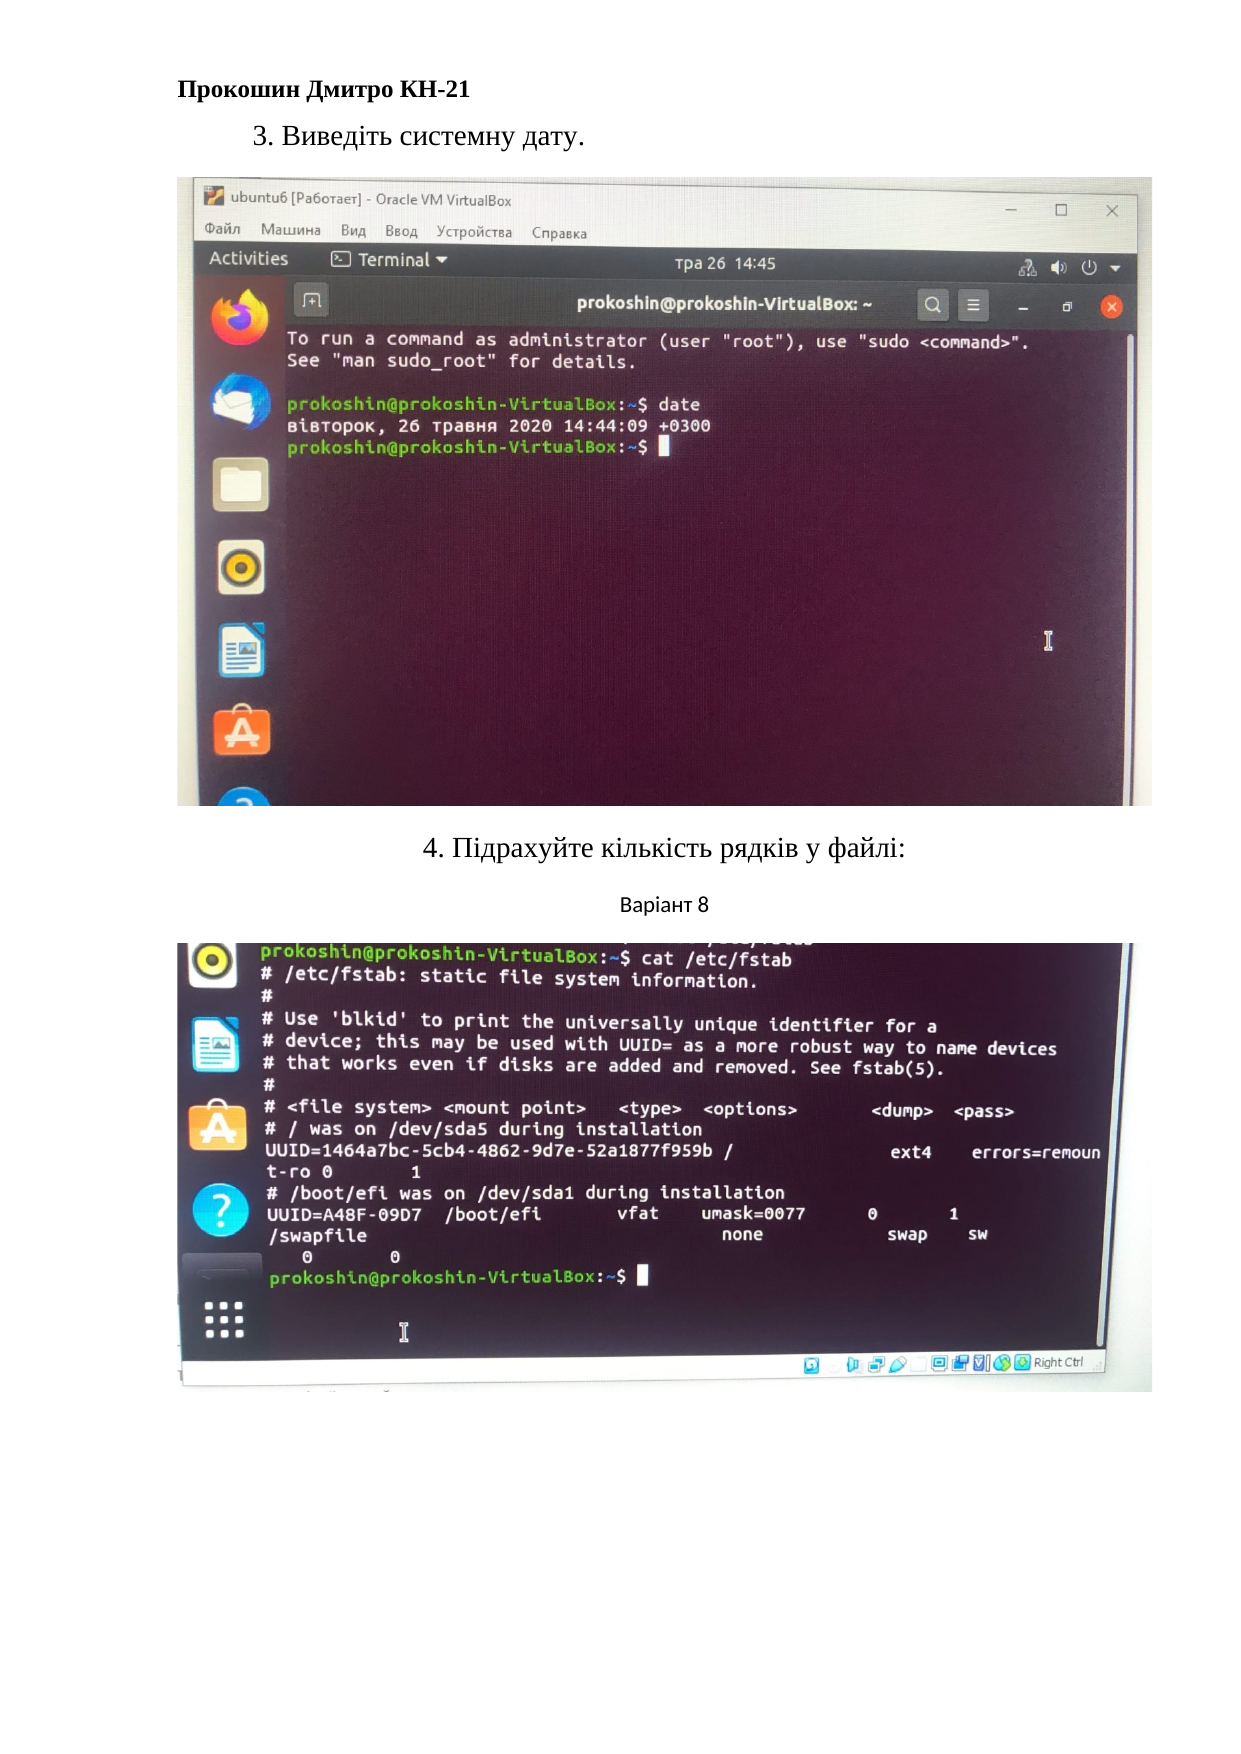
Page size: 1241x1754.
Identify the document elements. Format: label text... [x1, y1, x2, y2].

picture [177, 177, 1153, 806]
picture [177, 943, 1153, 1392]
text Варіант 8 [177, 890, 1152, 918]
text 4. Підрахуйте кількість рядків у файлі: [177, 831, 1152, 864]
list 3. Виведіть системну дату. [252, 118, 1152, 152]
